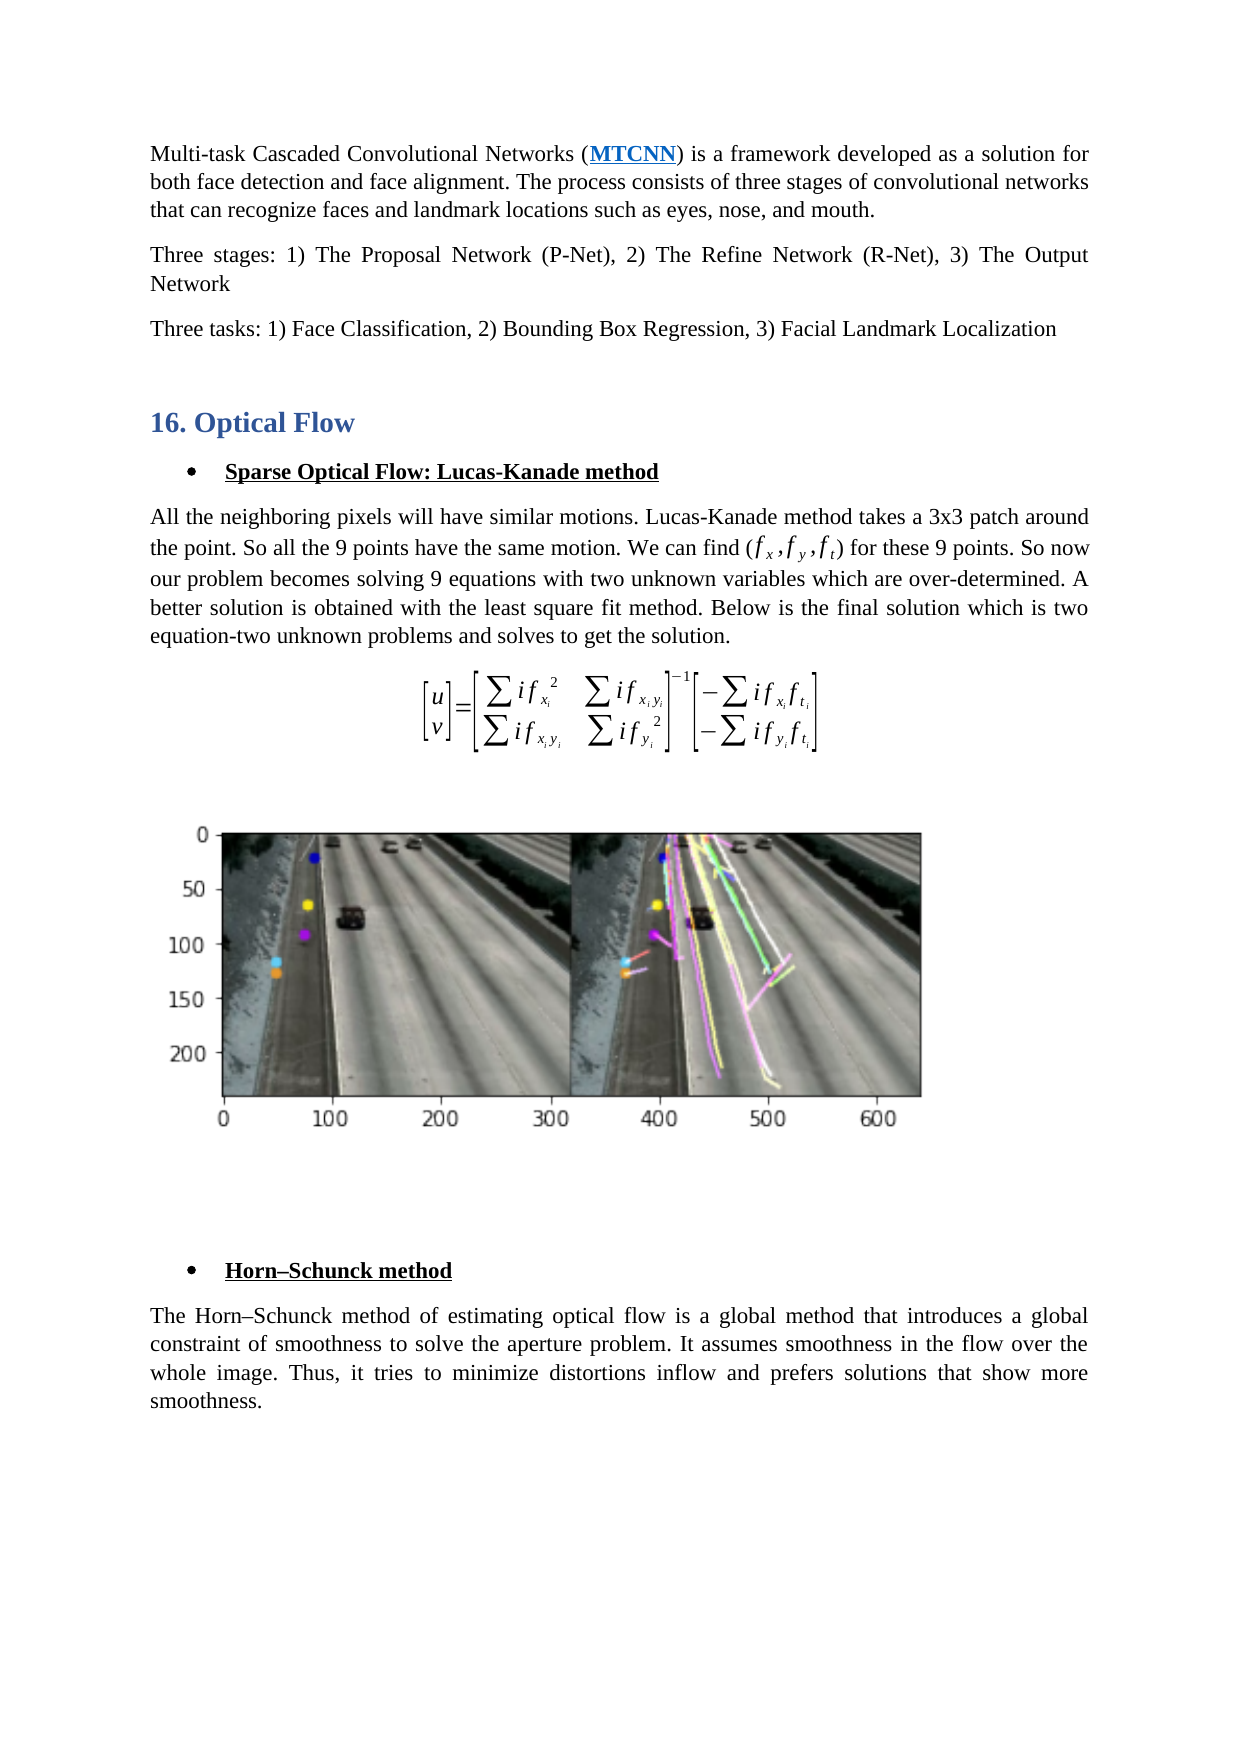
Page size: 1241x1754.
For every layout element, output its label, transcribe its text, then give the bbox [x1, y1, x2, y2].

text Three stages: 1) The Proposal Network (P-Net), 2) The Refine Network (R-Net), 3) The Output Network [150, 242, 1090, 296]
list Horn–Schunck method [187, 1257, 1090, 1283]
text Three tasks: 1) Face Classification, 2) Bounding Box Regression, 3) Facial Landmark Localization [150, 315, 1090, 341]
picture [153, 812, 935, 1146]
text All the neighboring pixels will have similar motions. Lucas-Kanade method takes a 3x3 patch around the point. So all the 9 points have the same motion. We can find () for these 9 points. So now our problem becomes solving 9 equations with two unknown variables which are over-determined. A better solution is obtained with the least square fit method. Below is the final solution which is two equation-two unknown problems and solves to get the solution. [150, 503, 1090, 648]
text 16. Optical Flow [150, 405, 1090, 439]
text The Horn–Schunck method of estimating optical flow is a global method that introduces a global constraint of smoothness to solve the aperture problem. It assumes smoothness in the flow over the whole image. Thus, it tries to minimize distortions inflow and prefers solutions that show more smoothness. [150, 1302, 1090, 1413]
list Sparse Optical Flow: Lucas-Kanade method [187, 458, 1090, 484]
text Multi-task Cascaded Convolutional Networks (MTCNN) is a framework developed as a solution for both face detection and face alignment. The process consists of three stages of convolutional networks that can recognize faces and landmark locations such as eyes, nose, and mouth. [150, 139, 1090, 223]
